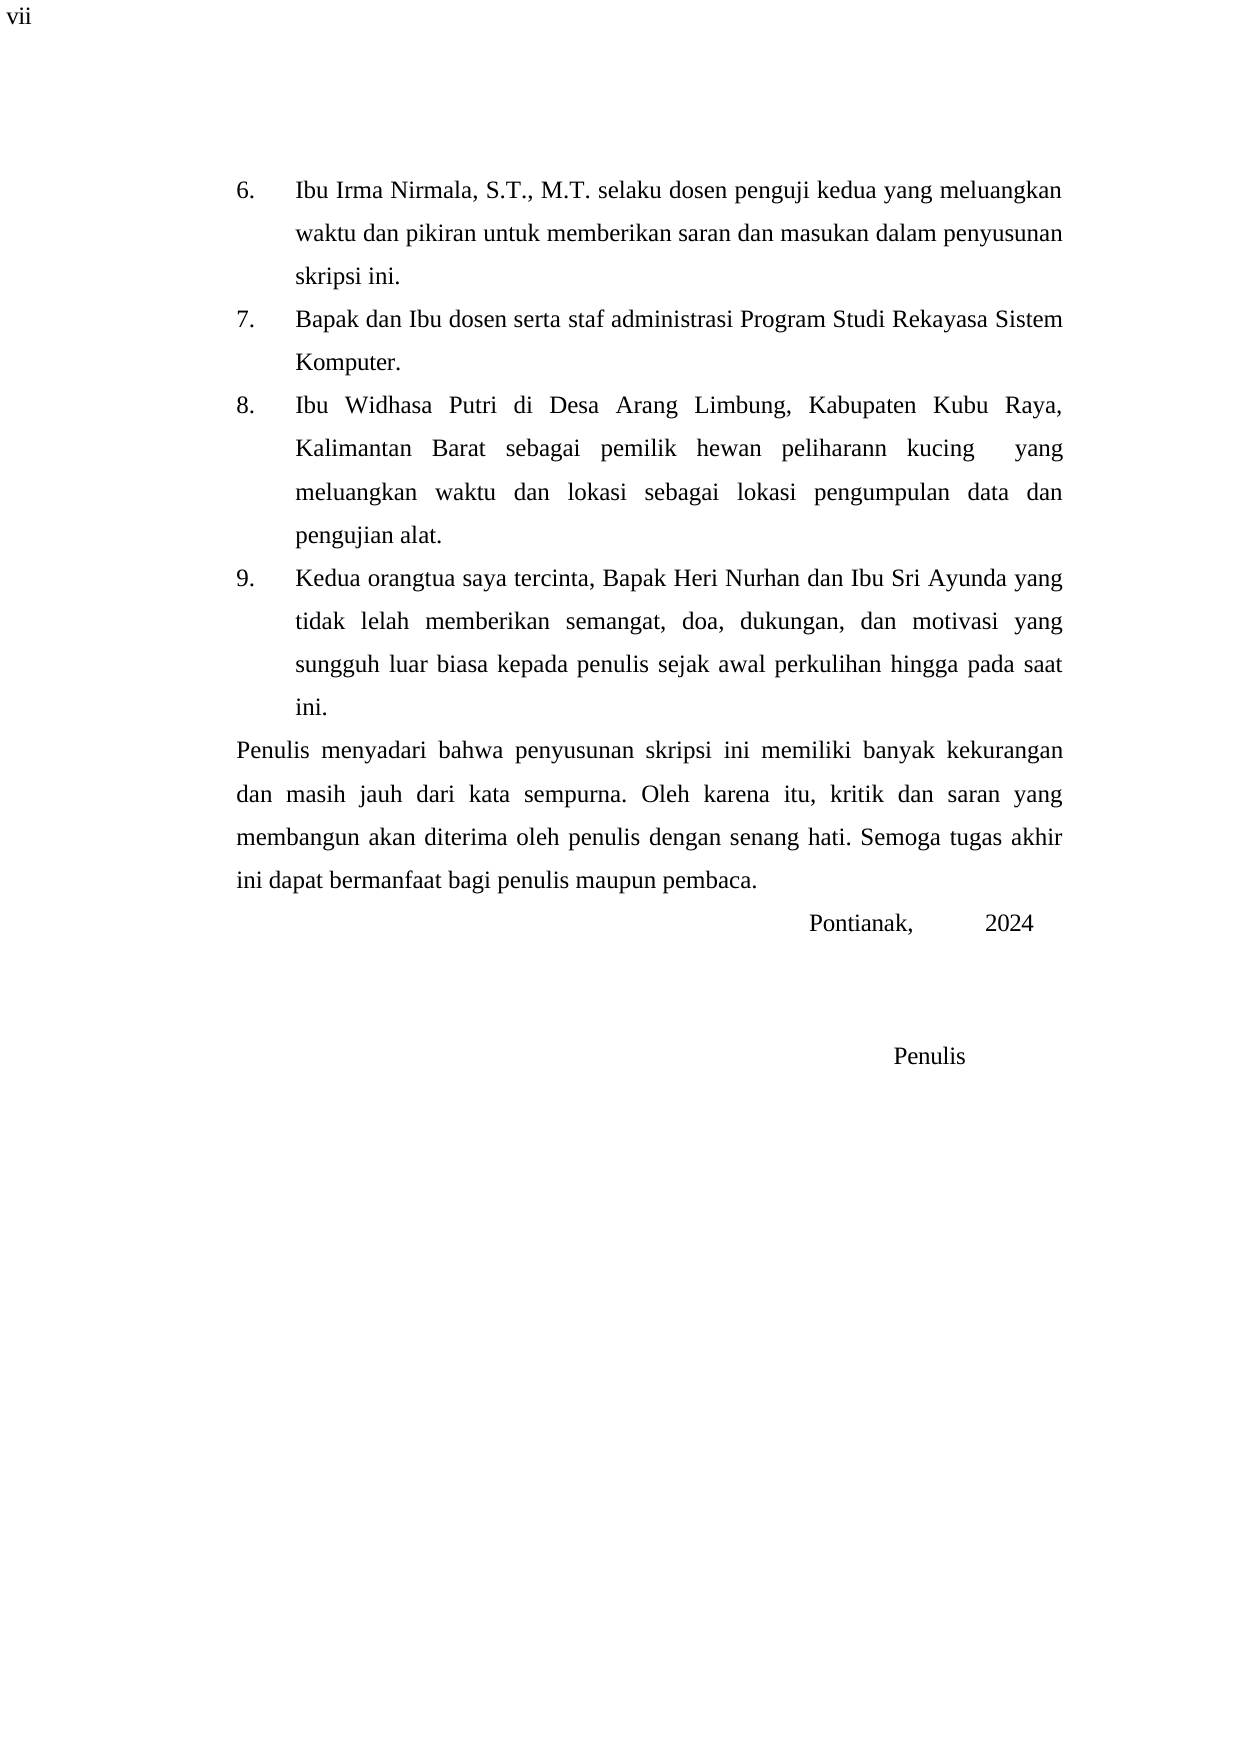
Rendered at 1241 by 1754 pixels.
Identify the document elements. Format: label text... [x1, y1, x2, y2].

list Ibu Irma Nirmala, S.T., M.T. selaku dosen penguji kedua yang meluangkan waktu dan pikiran untuk memberikan saran dan masukan dalam penyusunan skripsi ini. [236, 175, 1063, 290]
list Ibu Widhasa Putri di Desa Arang Limbung, Kabupaten Kubu Raya, Kalimantan Barat sebagai pemilik hewan peliharann kucing yang meluangkan waktu dan lokasi sebagai lokasi pengumpulan data dan pengujian alat. [236, 390, 1063, 548]
table_cell Penulis [804, 990, 1039, 1072]
text Penulis menyadari bahwa penyusunan skripsi ini memiliki banyak kekurangan dan masih jauh dari kata sempurna. Oleh karena itu, kritik dan saran yang membangun akan diterima oleh penulis dengan senang hati. Semoga tugas akhir ini dapat bermanfaat bagi penulis maupun pembaca. [236, 736, 1063, 894]
table_header Pontianak, 2024 [804, 909, 1039, 990]
list Bapak dan Ibu dosen serta staf administrasi Program Studi Rekayasa Sistem Komputer. [236, 304, 1063, 376]
list Kedua orangtua saya tercinta, Bapak Heri Nurhan dan Ibu Sri Ayunda yang tidak lelah memberikan semangat, doa, dukungan, dan motivasi yang sungguh luar biasa kepada penulis sejak awal perkulihan hingga pada saat ini. [236, 563, 1063, 721]
